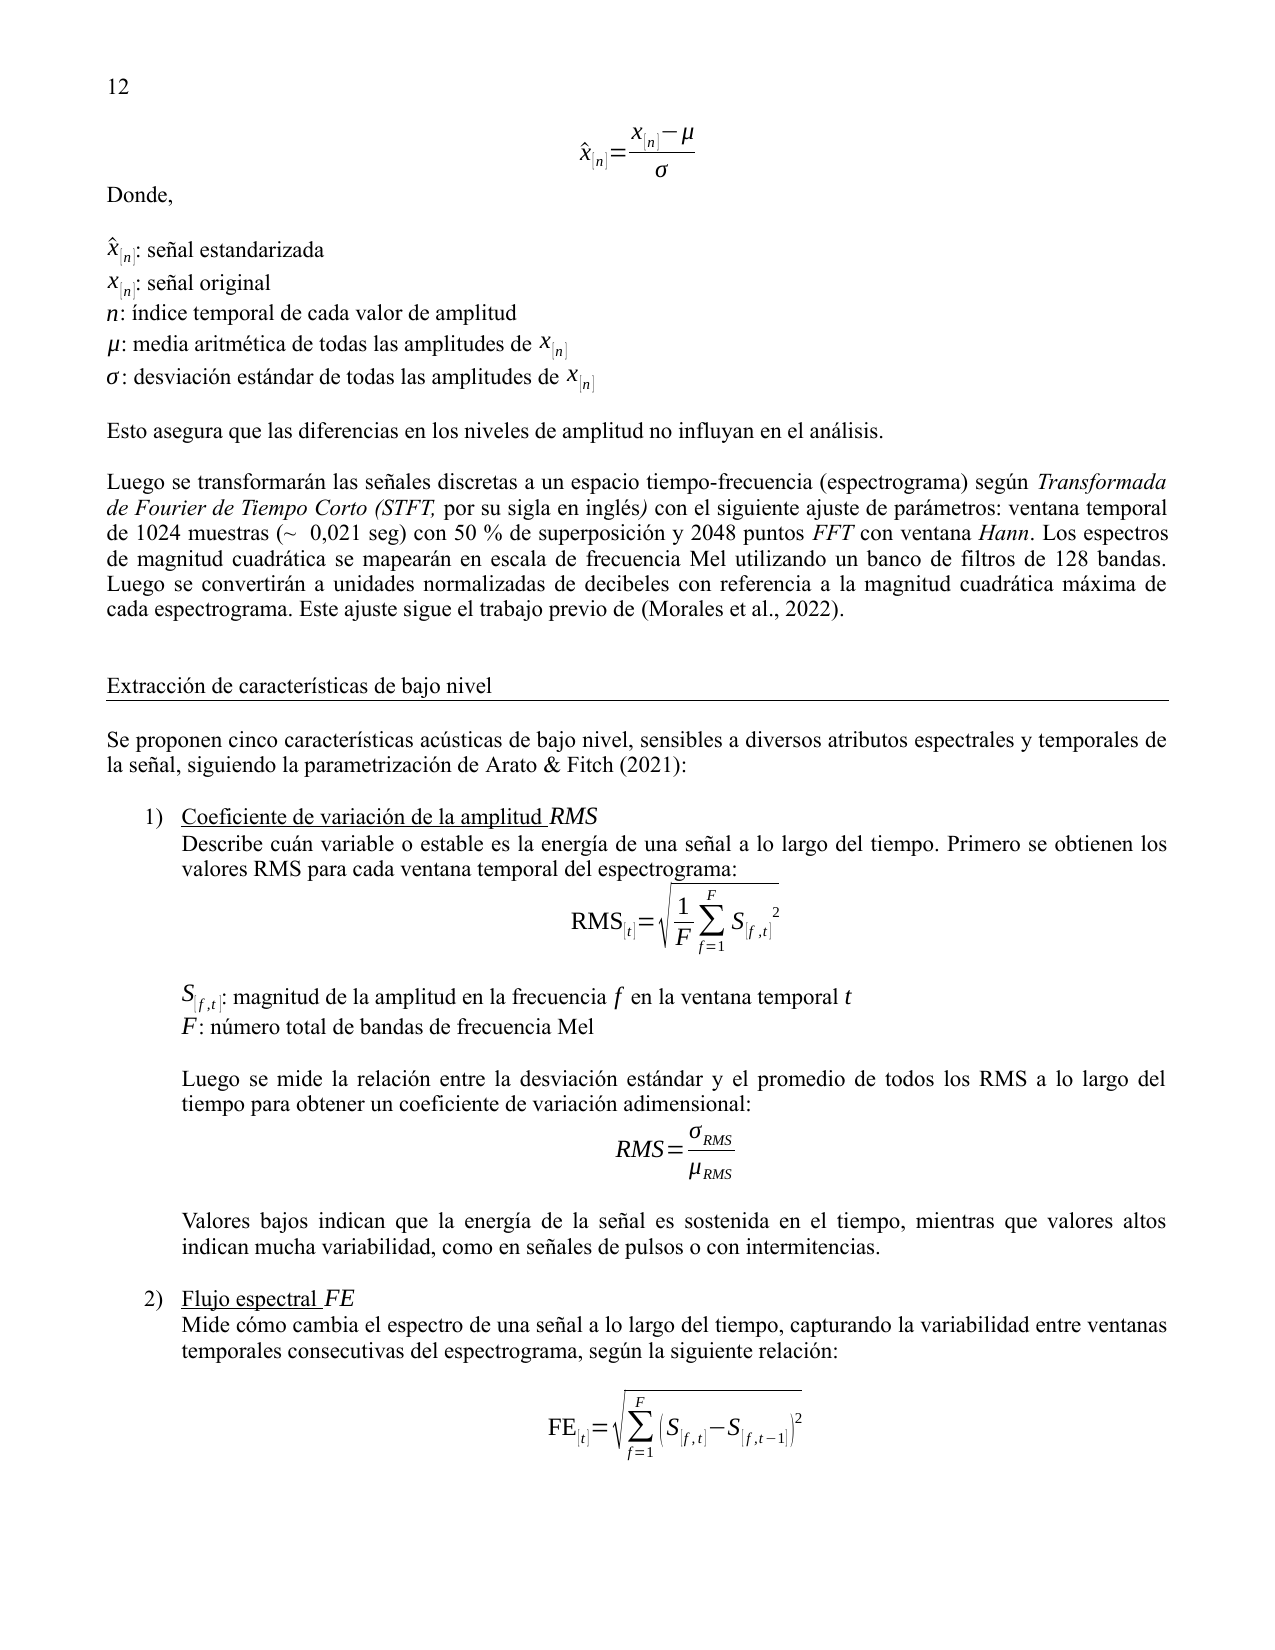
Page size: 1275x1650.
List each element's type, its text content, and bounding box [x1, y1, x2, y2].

text : desviación estándar de todas las amplitudes de [106, 360, 1169, 393]
list Luego se mide la relación entre la desviación estándar y el promedio de todos los RMS a lo largo del tiempo para obtener un coeficiente de variación adimensional: [181, 1066, 1169, 1117]
text Se proponen cinco características acústicas de bajo nivel, sensibles a diversos atributos espectrales y temporales de la señal, siguiendo la parametrización de : [106, 727, 1169, 777]
text : número total de bandas de frecuencia Mel [106, 1013, 1169, 1041]
text : señal estandarizada [106, 233, 1169, 266]
text : media aritmética de todas las amplitudes de [106, 327, 1169, 360]
list Flujo espectral [144, 1285, 1169, 1312]
text Donde, [106, 182, 1169, 208]
text Esto asegura que las diferencias en los niveles de amplitud no influyan en el análisis. [106, 418, 1169, 444]
text : señal original [106, 266, 1169, 299]
list Coeficiente de variación de la amplitud [144, 803, 1169, 831]
text : índice temporal de cada valor de amplitud [106, 299, 1169, 327]
text Extracción de características de bajo nivel [106, 673, 1169, 700]
text Luego se transformarán las señales discretas a un espacio tiempo-frecuencia (espectrograma) según Transformada de Fourier de Tiempo Corto (STFT, por su sigla en inglés) con el siguiente ajuste de parámetros: ventana temporal de 1024 muestras (~ 0,021 seg) con 50 % de superposición y 2048 puntos FFT con ventana Hann. Los espectros de magnitud cuadrática se mapearán en escala de frecuencia Mel utilizando un banco de filtros de 128 bandas. Luego se convertirán a unidades normalizadas de decibeles con referencia a la magnitud cuadrática máxima de cada espectrograma. Este ajuste sigue el trabajo previo de . [106, 469, 1169, 622]
list Mide cómo cambia el espectro de una señal a lo largo del tiempo, capturando la variabilidad entre ventanas temporales consecutivas del espectrograma, según la siguiente relación: [181, 1312, 1169, 1363]
list Valores bajos indican que la energía de la señal es sostenida en el tiempo, mientras que valores altos indican mucha variabilidad, como en señales de pulsos o con intermitencias. [181, 1208, 1169, 1259]
text : magnitud de la amplitud en la frecuencia en la ventana temporal [106, 980, 1169, 1013]
list Describe cuán variable o estable es la energía de una señal a lo largo del tiempo. Primero se obtienen los valores RMS para cada ventana temporal del espectrograma: [181, 831, 1169, 881]
